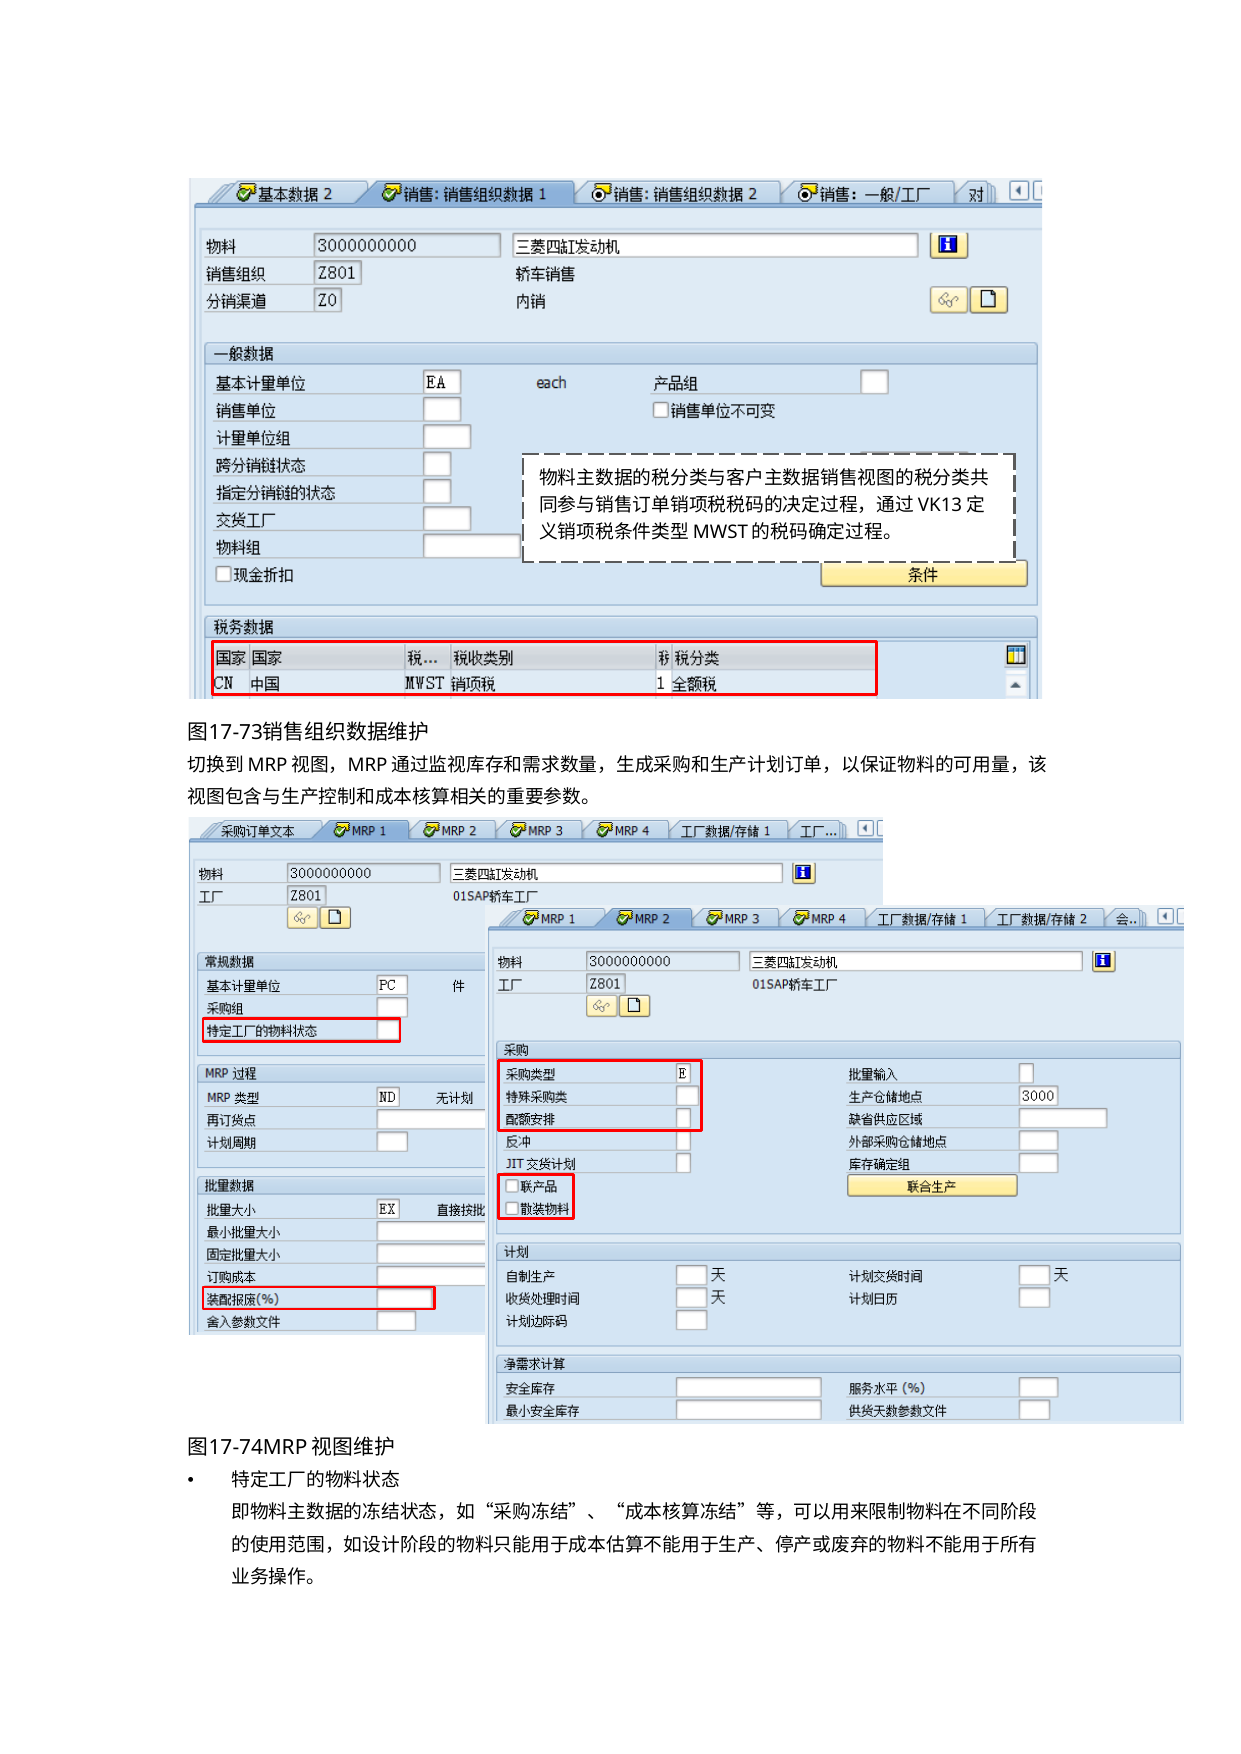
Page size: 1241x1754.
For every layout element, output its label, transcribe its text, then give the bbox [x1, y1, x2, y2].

picture [187, 178, 1043, 699]
list 特定工厂的物料状态 [187, 1462, 1053, 1494]
list 即物料主数据的冻结状态，如“采购冻结”、“成本核算冻结”等，可以用来限制物料在不同阶段的使用范围，如设计阶段的物料只能用于成本估算不能用于生产、停产或废弃的物料不能用于所有业务操作。 [231, 1494, 1053, 1592]
text 切换到MRP视图，MRP通过监视库存和需求数量，生成采购和生产计划订单，以保证物料的可用量，该视图包含与生产控制和成本核算相关的重要参数。 [187, 747, 1053, 812]
